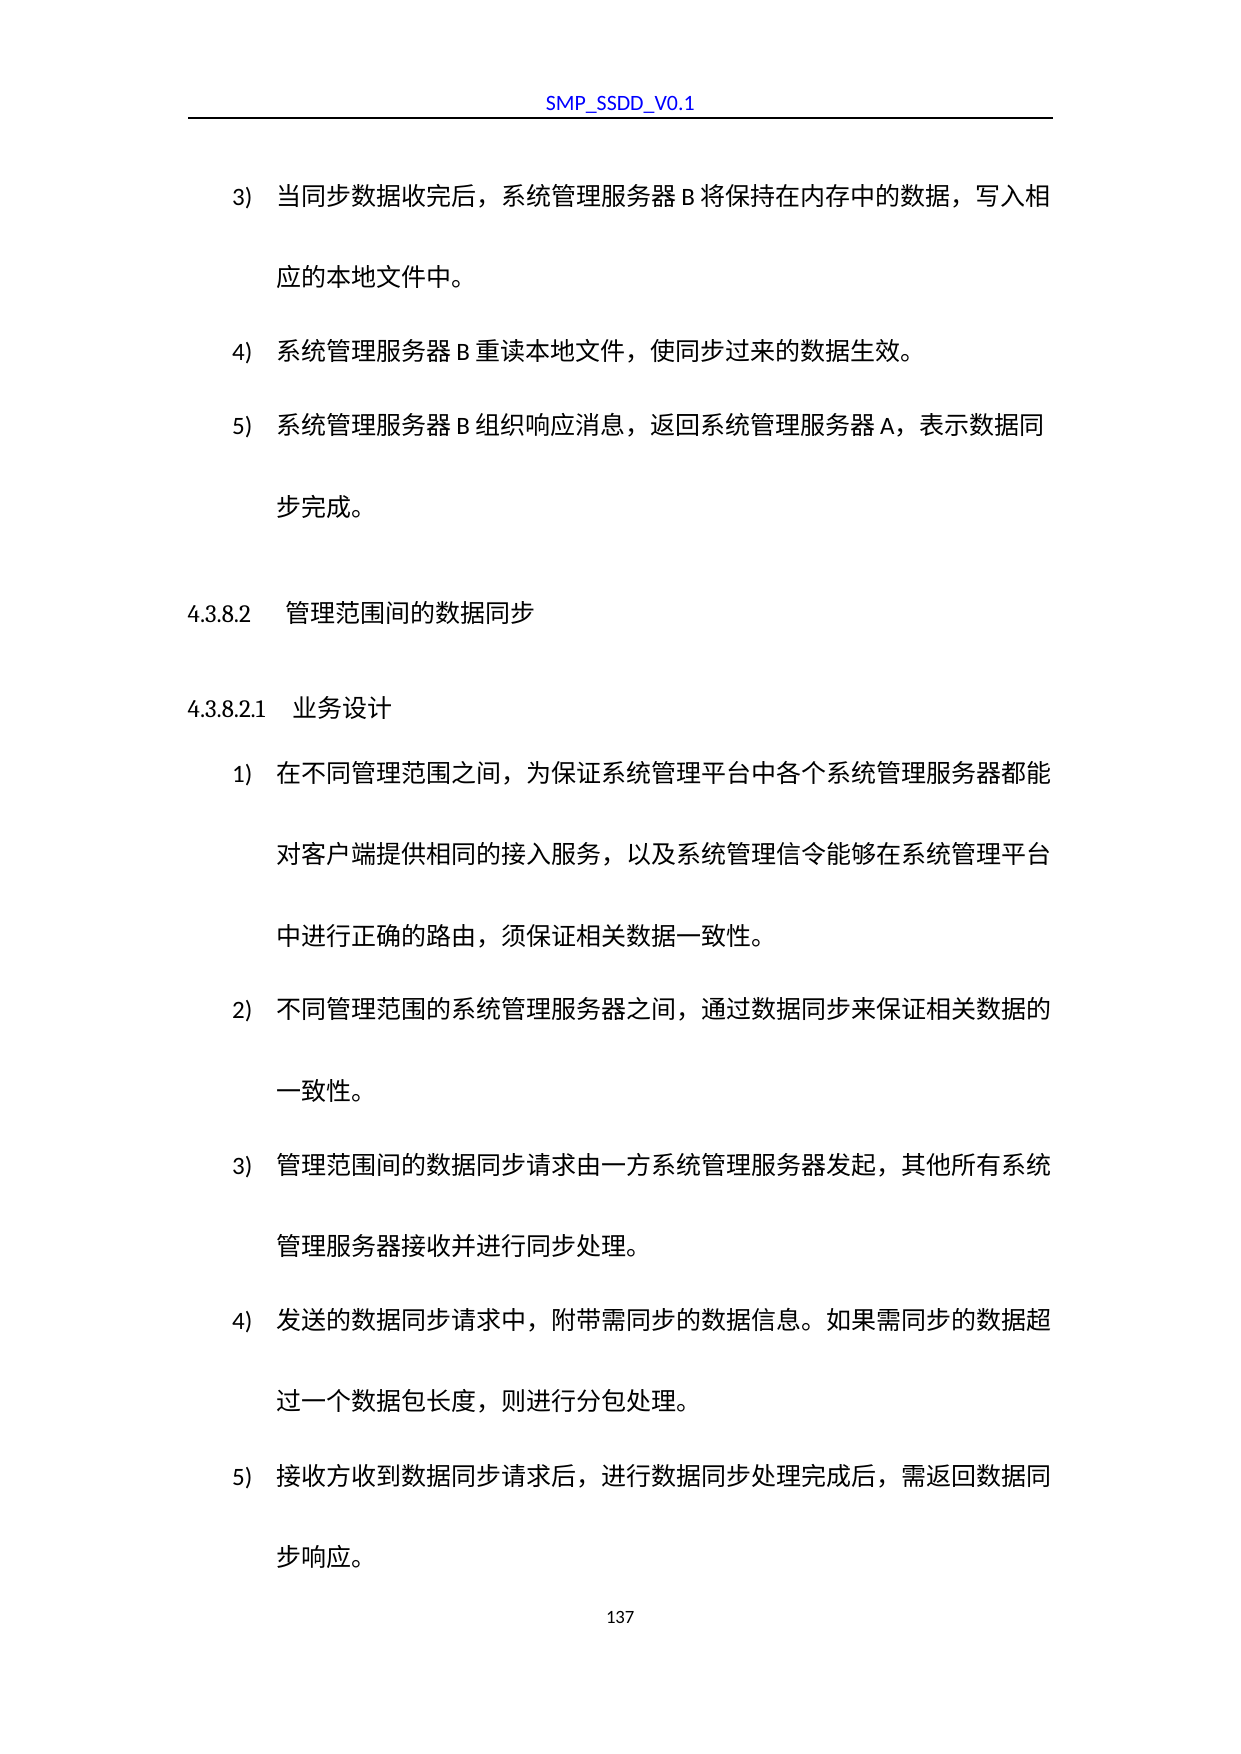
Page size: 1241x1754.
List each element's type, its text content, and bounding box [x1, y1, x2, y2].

list 发送的数据同步请求中，附带需同步的数据信息。如果需同步的数据超过一个数据包长度，则进行分包处理。 [232, 1286, 1053, 1432]
list 当同步数据收完后，系统管理服务器B将保持在内存中的数据，写入相应的本地文件中。 [232, 162, 1053, 308]
list 不同管理范围的系统管理服务器之间，通过数据同步来保证相关数据的一致性。 [232, 976, 1053, 1122]
list 系统管理服务器B组织响应消息，返回系统管理服务器A，表示数据同步完成。 [232, 391, 1053, 538]
list 接收方收到数据同步请求后，进行数据同步处理完成后，需返回数据同步响应。 [232, 1442, 1053, 1588]
list 系统管理服务器B重读本地文件，使同步过来的数据生效。 [232, 317, 1053, 382]
list 在不同管理范围之间，为保证系统管理平台中各个系统管理服务器都能对客户端提供相同的接入服务，以及系统管理信令能够在系统管理平台中进行正确的路由，须保证相关数据一致性。 [232, 739, 1053, 967]
subtitle 管理范围间的数据同步 [187, 579, 1053, 644]
subtitle 业务设计 [187, 674, 1053, 739]
list 管理范围间的数据同步请求由一方系统管理服务器发起，其他所有系统管理服务器接收并进行同步处理。 [232, 1131, 1053, 1277]
